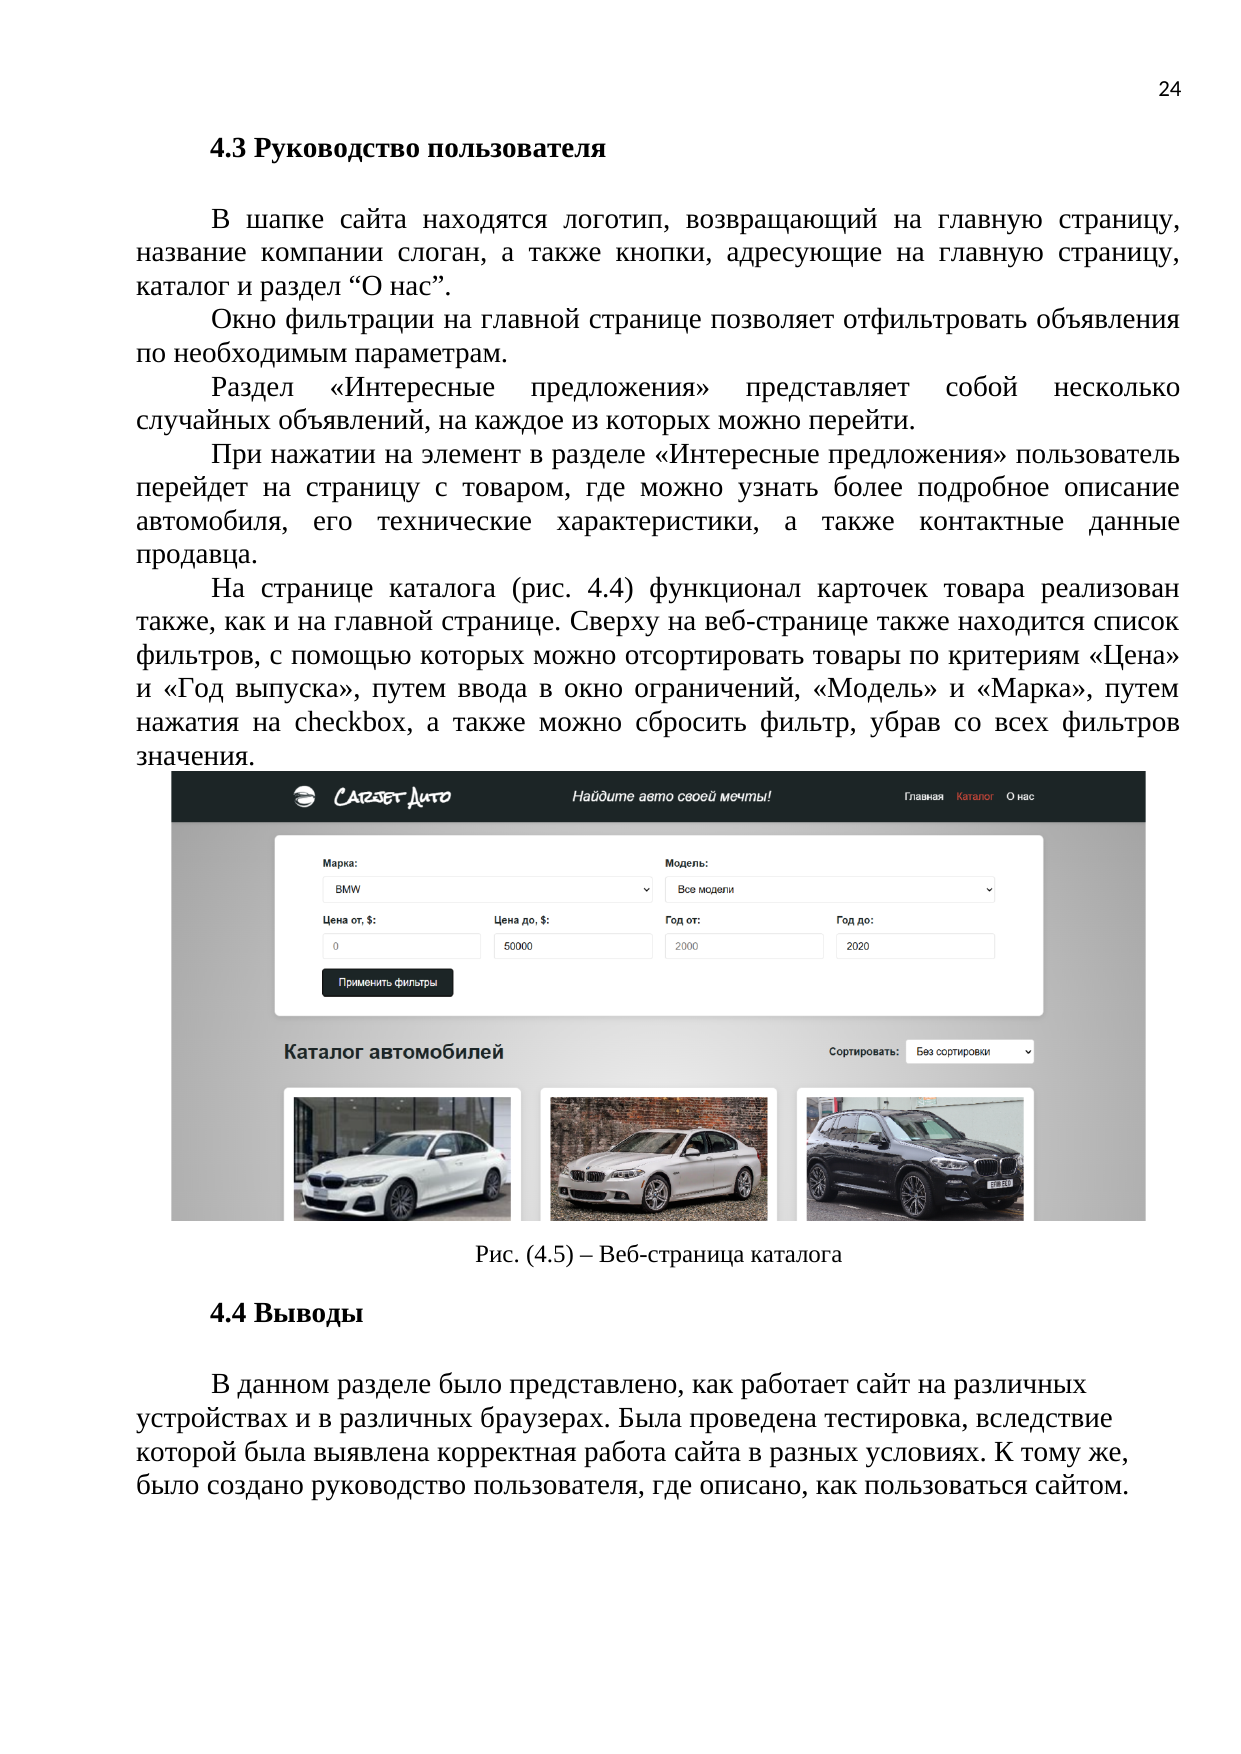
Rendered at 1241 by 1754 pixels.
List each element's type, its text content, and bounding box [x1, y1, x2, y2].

picture [171, 771, 1146, 1221]
text При нажатии на элемент в разделе «Интересные предложения» пользователь перейдет на страницу с товаром, где можно узнать более подробное описание автомобиля, его технические характеристики, а также контактные данные продавца. [136, 436, 1181, 570]
subtitle 4.3 Руководство пользователя [136, 130, 1181, 163]
text На странице каталога (рис. 4.4) функционал карточек товара реализован также, как и на главной странице. Сверху на веб-странице также находится список фильтров, с помощью которых можно отсортировать товары по критериям «Цена» и «Год выпуска», путем ввода в окно ограничений, «Модель» и «Марка», путем нажатия на checkbox, а также можно сбросить фильтр, убрав со всех фильтров значения. [136, 570, 1181, 771]
subtitle 4.4 Выводы [136, 1296, 1181, 1329]
text В данном разделе было представлено, как работает сайт на различных устройствах и в различных браузерах. Была проведена тестировка, вследствие которой была выявлена корректная работа сайта в разных условиях. К тому же, было создано руководство пользователя, где описано, как пользоваться сайтом. [136, 1367, 1181, 1501]
text Раздел «Интересные предложения» представляет собой несколько случайных объявлений, на каждое из которых можно перейти. [136, 369, 1181, 436]
text Окно фильтрации на главной странице позволяет отфильтровать объявления по необходимым параметрам. [136, 302, 1181, 369]
text В шапке сайта находятся логотип, возвращающий на главную страницу, название компании слоган, а также кнопки, адресующие на главную страницу, каталог и раздел “О нас”. [136, 201, 1181, 302]
text Рис. (4.5) – Веб-страница каталога [136, 1239, 1181, 1268]
